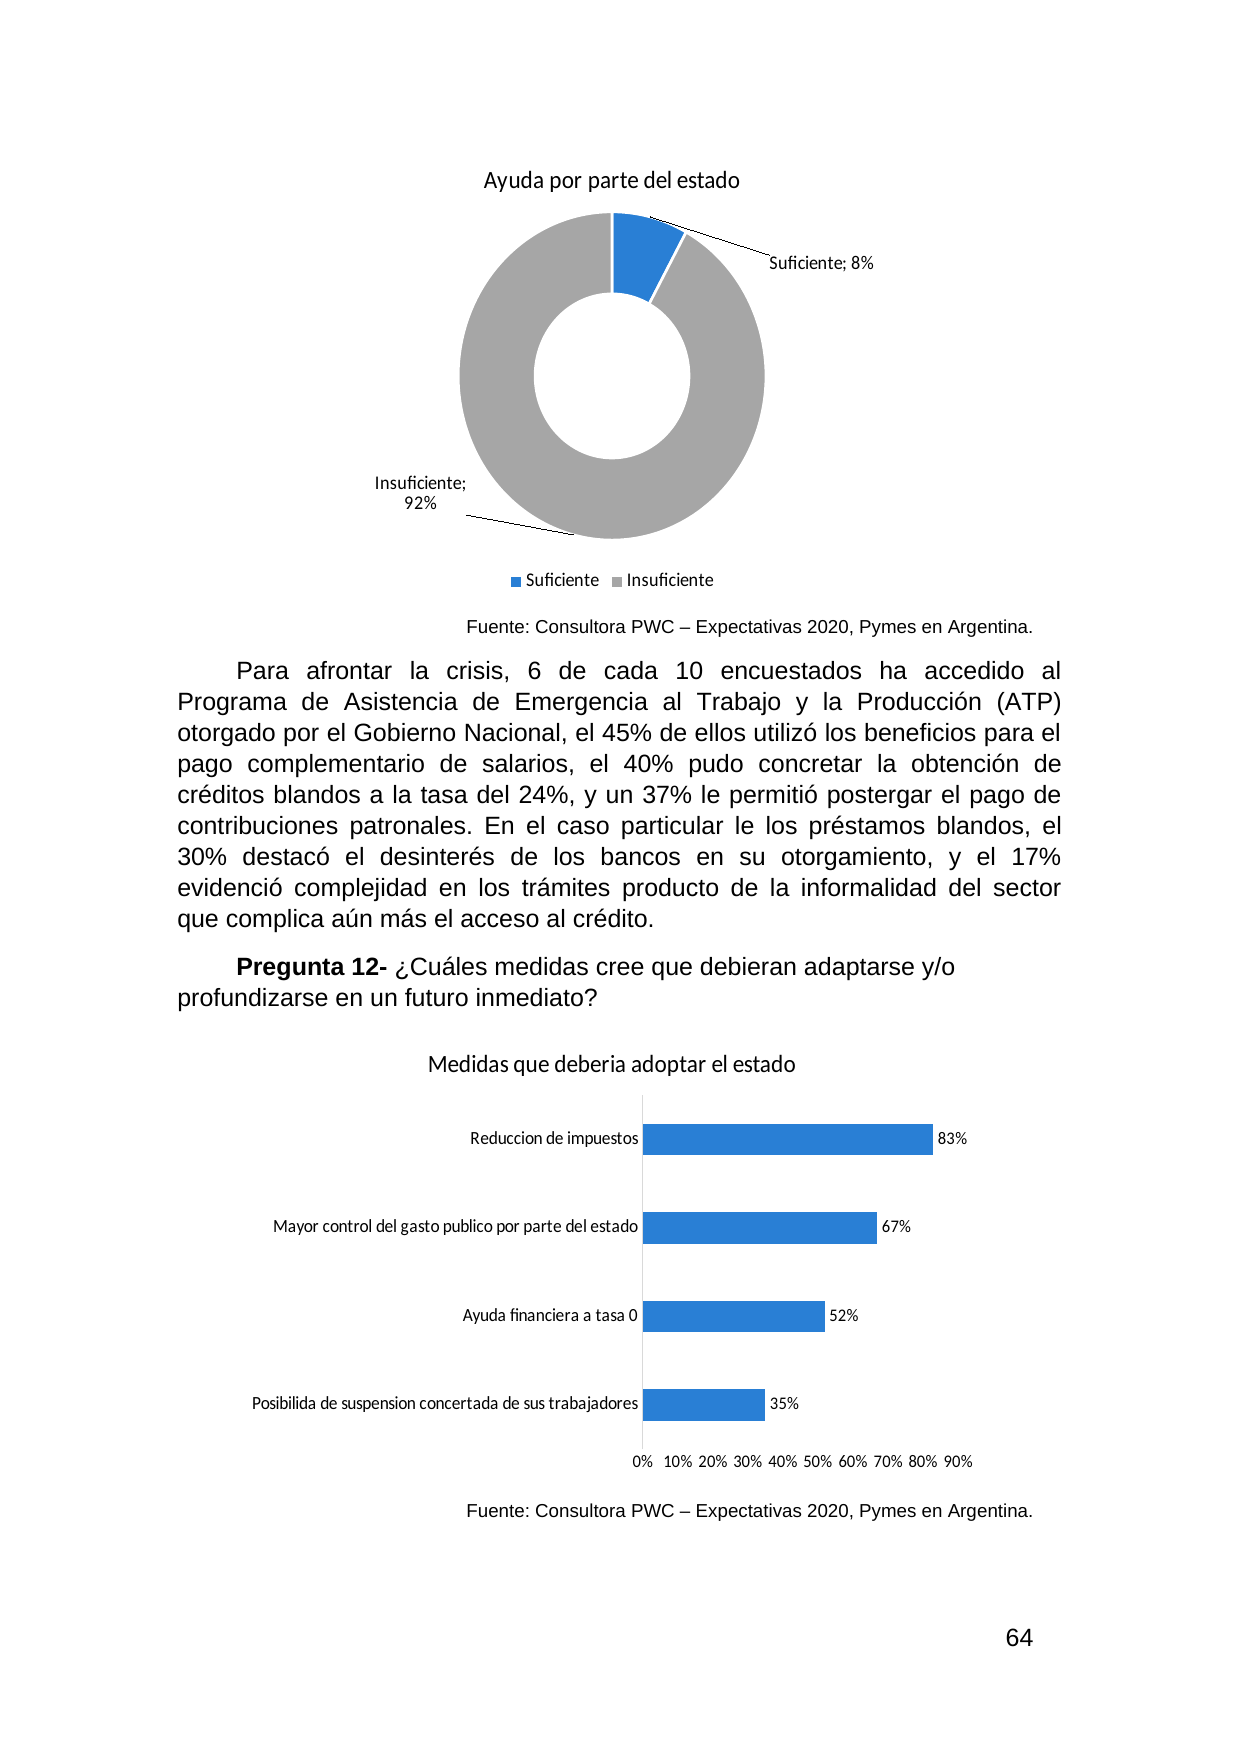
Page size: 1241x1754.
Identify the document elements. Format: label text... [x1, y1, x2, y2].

text Fuente: Consultora PWC – Expectativas 2020, Pymes en Argentina. [237, 616, 1033, 637]
text Pregunta 12- ¿Cuáles medidas cree que debieran adaptarse y/o profundizarse en un futuro inmediato? [177, 952, 1063, 1012]
text Fuente: Consultora PWC – Expectativas 2020, Pymes en Argentina. [237, 1499, 1033, 1521]
